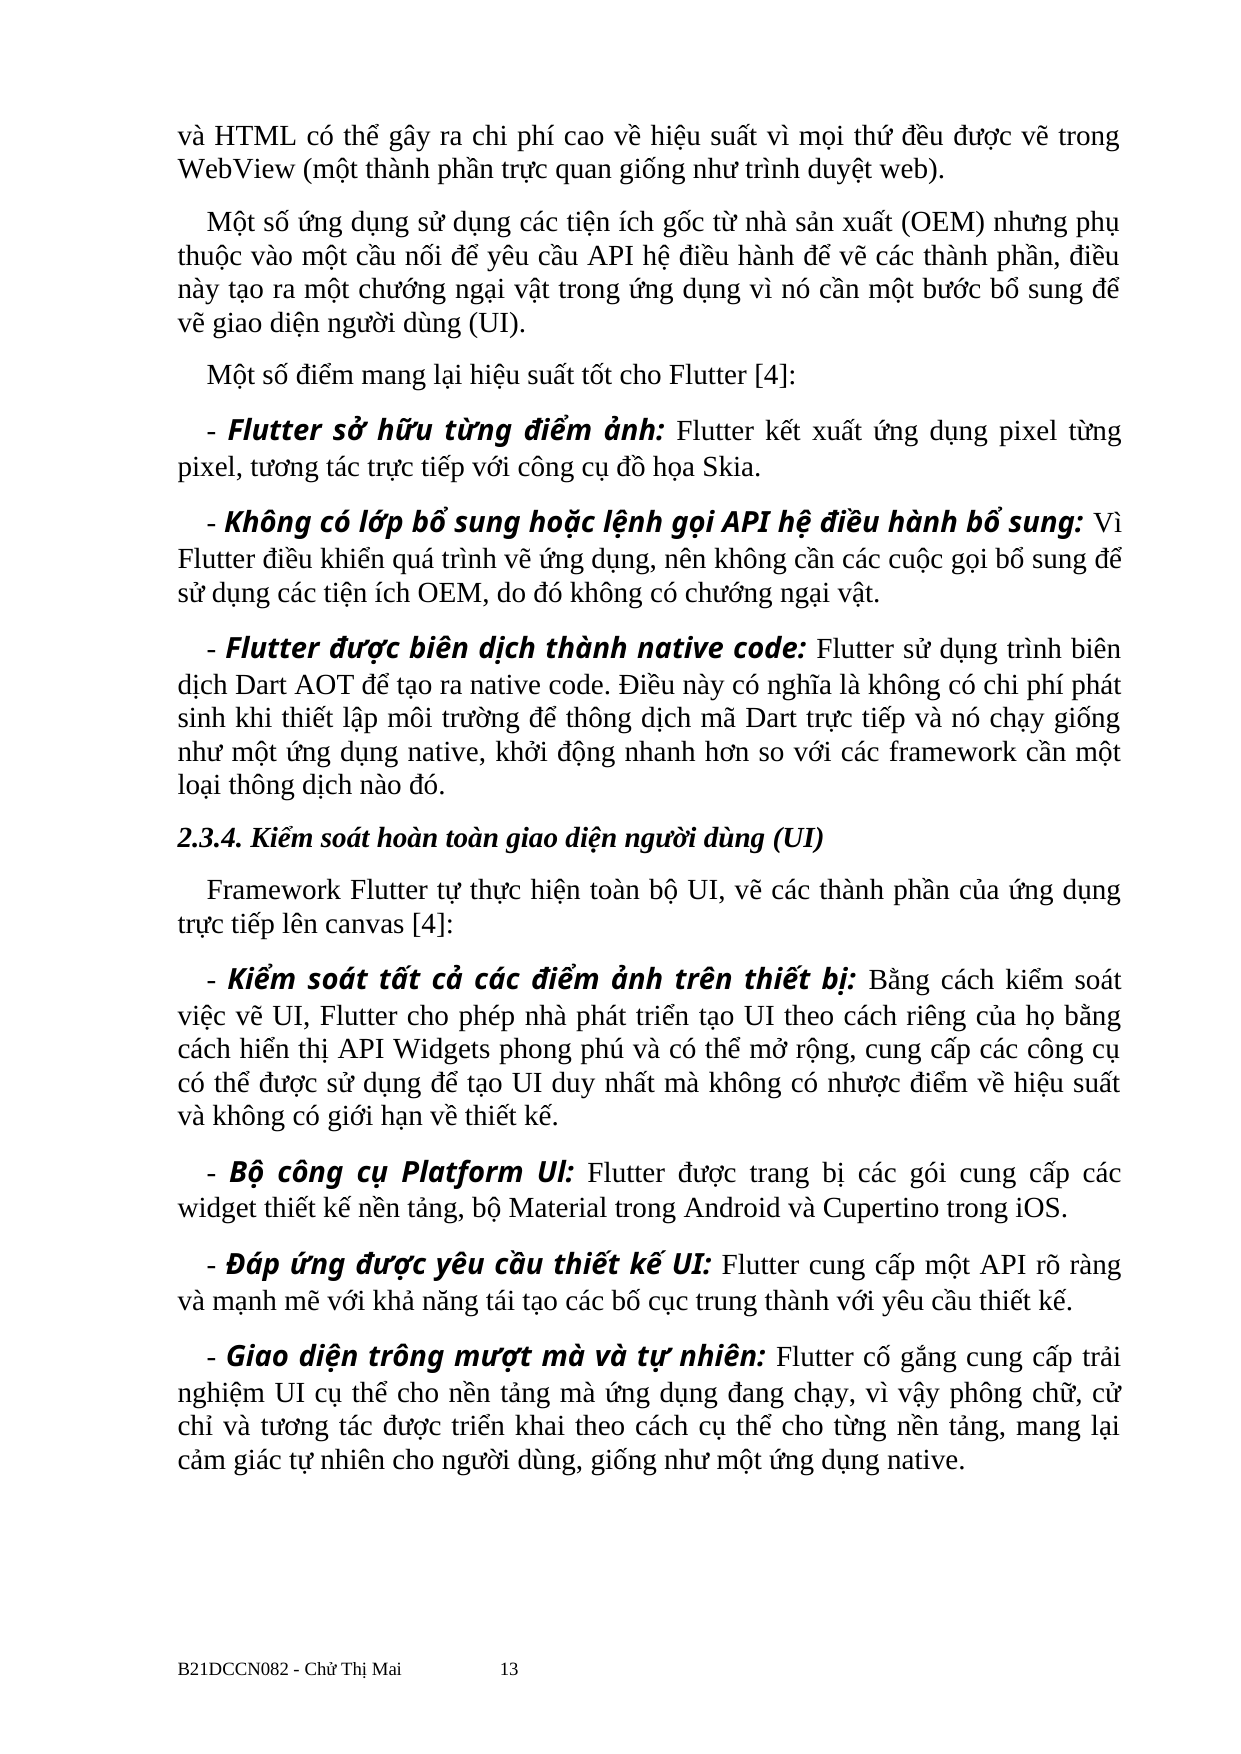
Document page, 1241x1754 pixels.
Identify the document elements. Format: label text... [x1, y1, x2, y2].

text - Không có lớp bổ sung hoặc lệnh gọi API hệ điều hành bổ sung: Vì Flutter điều khiển quá trình vẽ ứng dụng, nên không cần các cuộc gọi bổ sung để sử dụng các tiện ích OEM, do đó không có chướng ngại vật. [177, 502, 1122, 608]
subtitle 2.3.4. Kiểm soát hoàn toàn giao diện người dùng (UI) [177, 820, 1122, 853]
text - Kiểm soát tất cả các điểm ảnh trên thiết bị: Bằng cách kiểm soát việc vẽ UI, Flutter cho phép nhà phát triển tạo UI theo cách riêng của họ bằng cách hiển thị API Widgets phong phú và có thể mở rộng, cung cấp các công cụ có thể được sử dụng để tạo UI duy nhất mà không có nhược điểm về hiệu suất và không có giới hạn về thiết kế. [177, 958, 1122, 1132]
text - Flutter sở hữu từng điểm ảnh: Flutter kết xuất ứng dụng pixel từng pixel, tương tác trực tiếp với công cụ đồ họa Skia. [177, 409, 1122, 483]
text - Bộ công cụ Platform Ul: Flutter được trang bị các gói cung cấp các widget thiết kế nền tảng, bộ Material trong Android và Cupertino trong iOS. [177, 1151, 1122, 1224]
text - Giao diện trông mượt mà và tự nhiên: Flutter cố gắng cung cấp trải nghiệm UI cụ thể cho nền tảng mà ứng dụng đang chạy, vì vậy phông chữ, cử chỉ và tương tác được triển khai theo cách cụ thể cho từng nền tảng, mang lại cảm giác tự nhiên cho người dùng, giống như một ứng dụng native. [177, 1335, 1122, 1475]
text - Flutter được biên dịch thành native code: Flutter sử dụng trình biên dịch Dart AOT để tạo ra native code. Điều này có nghĩa là không có chi phí phát sinh khi thiết lập môi trường để thông dịch mã Dart trực tiếp và nó chạy giống như một ứng dụng native, khởi động nhanh hơn so với các framework cần một loại thông dịch nào đó. [177, 627, 1122, 801]
text Một số điểm mang lại hiệu suất tốt cho Flutter [4]: [177, 357, 1122, 391]
text Một số ứng dụng sử dụng các tiện ích gốc từ nhà sản xuất (OEM) nhưng phụ thuộc vào một cầu nối để yêu cầu API hệ điều hành để vẽ các thành phần, điều này tạo ra một chướng ngại vật trong ứng dụng vì nó cần một bước bổ sung để vẽ giao diện người dùng (UI). [177, 204, 1122, 338]
text - Đáp ứng được yêu cầu thiết kế UI: Flutter cung cấp một API rõ ràng và mạnh mẽ với khả năng tái tạo các bố cục trung thành với yêu cầu thiết kế. [177, 1243, 1122, 1316]
text Framework Flutter tự thực hiện toàn bộ UI, vẽ các thành phần của ứng dụng trực tiếp lên canvas [4]: [177, 872, 1122, 939]
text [177, 118, 1122, 185]
